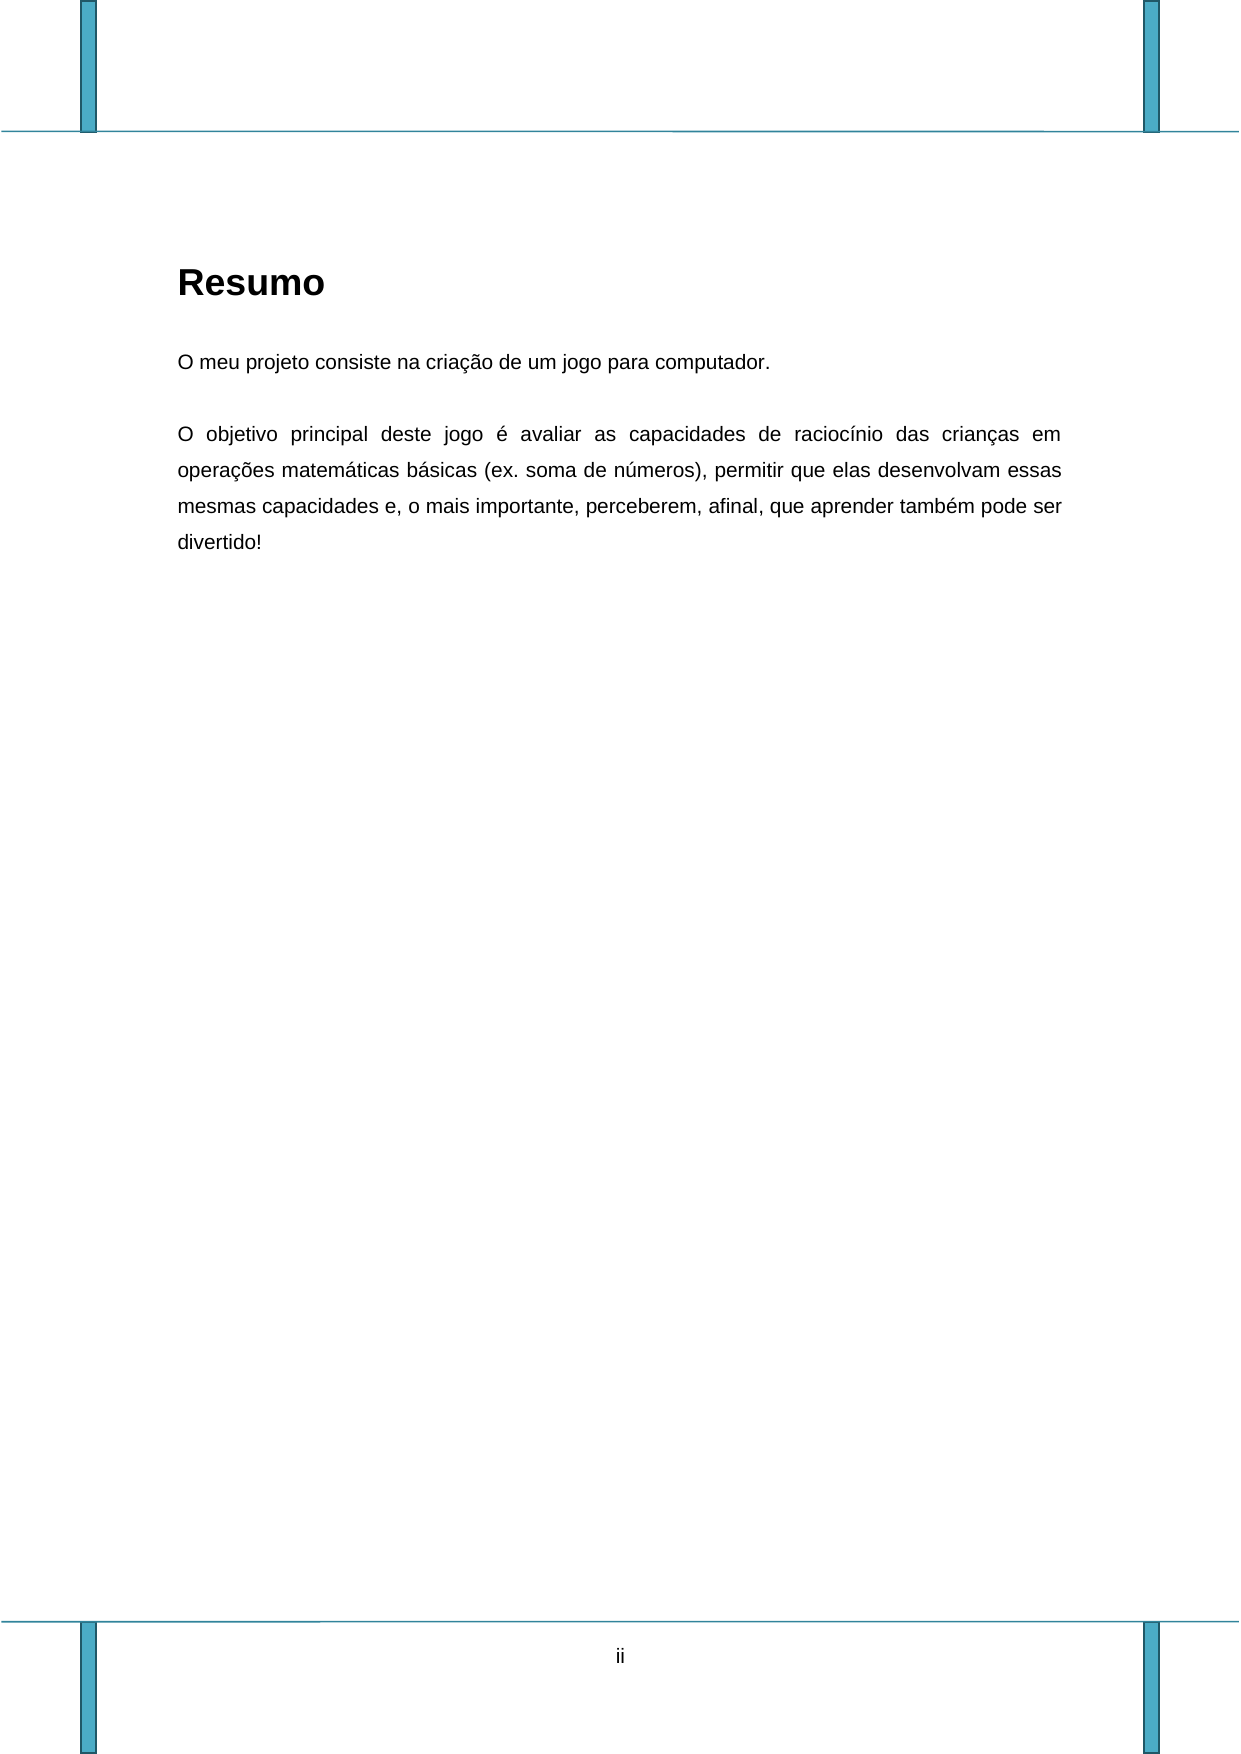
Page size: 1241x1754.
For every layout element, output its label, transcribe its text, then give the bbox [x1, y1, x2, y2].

text Resumo [177, 260, 1063, 303]
text O meu projeto consiste na criação de um jogo para computador. [177, 350, 1063, 374]
text O objetivo principal deste jogo é avaliar as capacidades de raciocínio das crianças em operações matemáticas básicas (ex. soma de números), permitir que elas desenvolvam essas mesmas capacidades e, o mais importante, perceberem, afinal, que aprender também pode ser divertido! [177, 422, 1063, 553]
